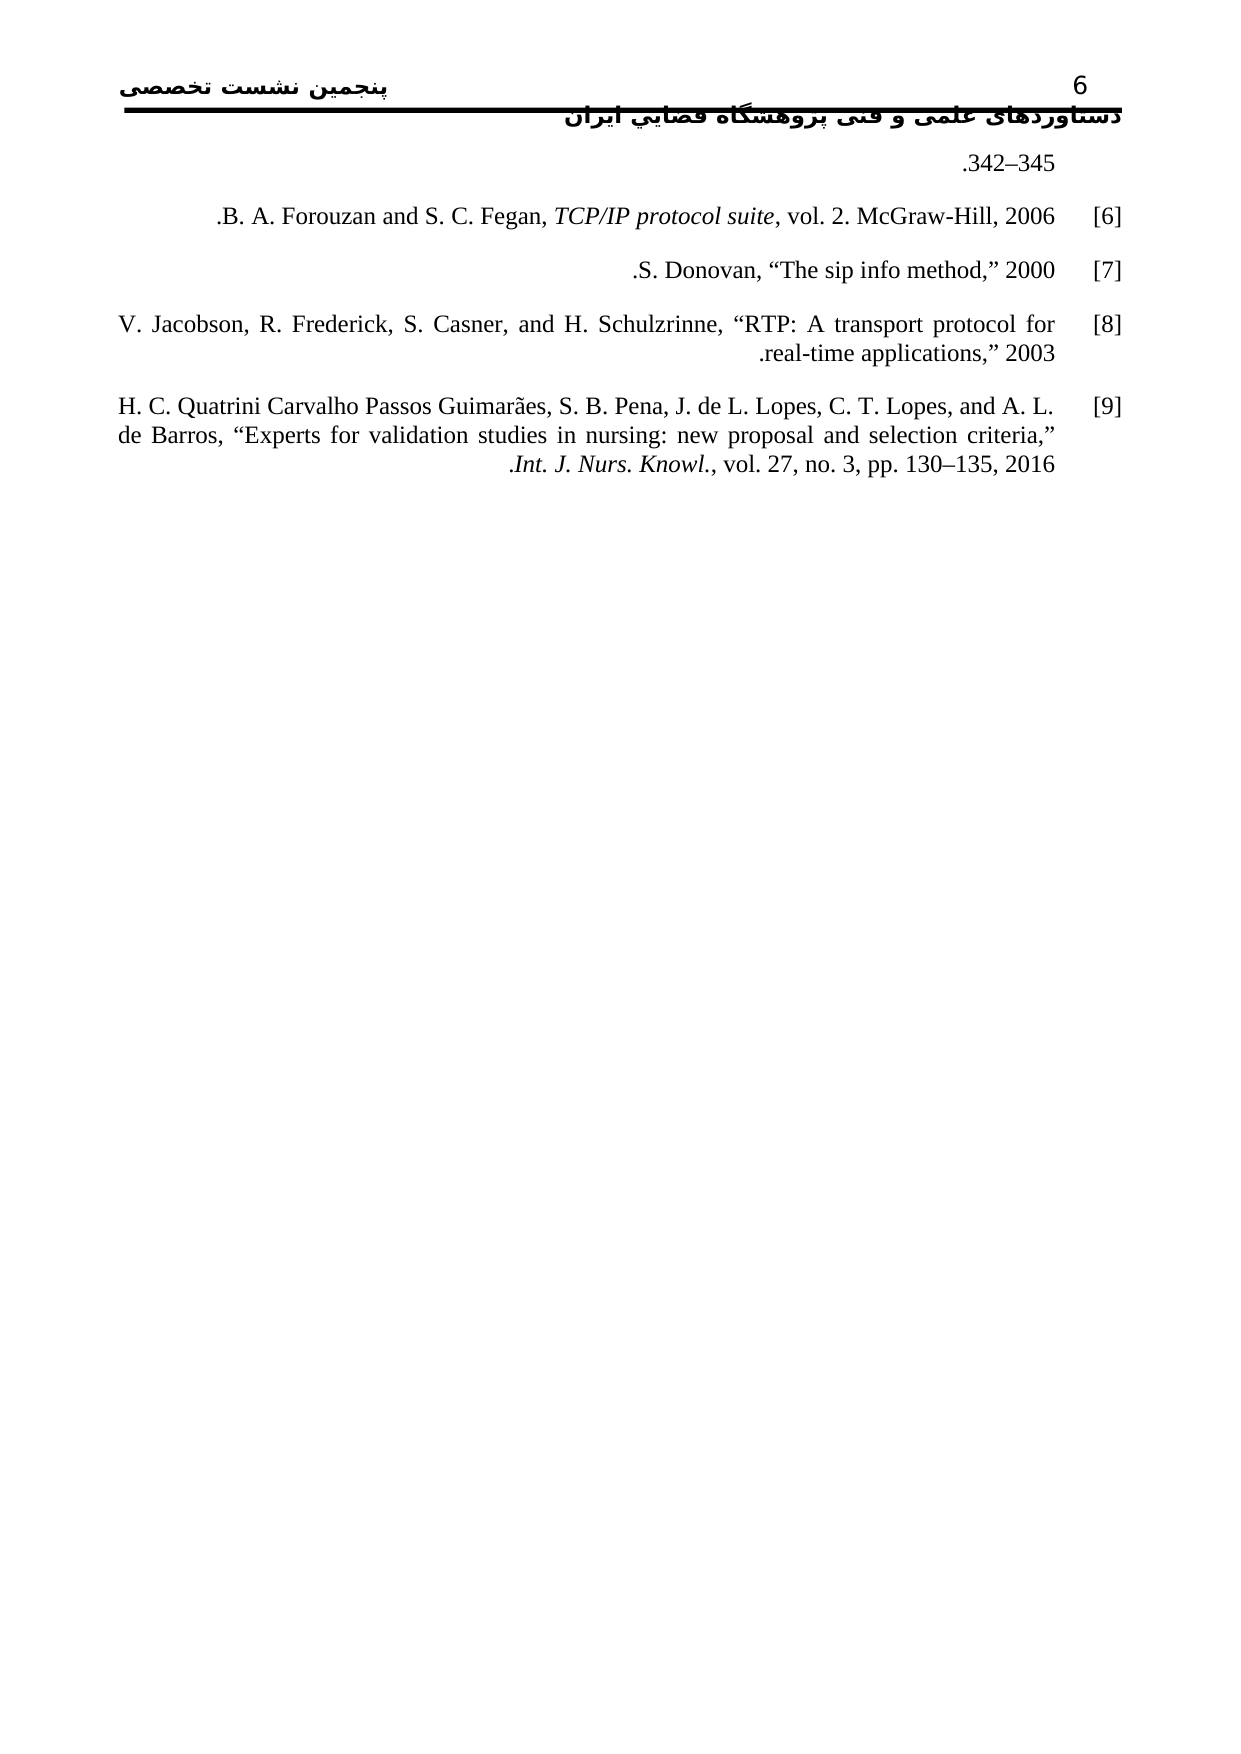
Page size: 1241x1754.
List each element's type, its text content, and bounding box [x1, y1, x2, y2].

text [9] H. C. Quatrini Carvalho Passos Guimarães, S. B. Pena, J. de L. Lopes, C. T. Lopes, and A. L. de Barros, “Experts for validation studies in nursing: new proposal and selection criteria,” Int. J. Nurs. Knowl., vol. 27, no. 3, pp. 130–135, 2016. [118, 391, 1122, 478]
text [118, 148, 1122, 176]
text [8] V. Jacobson, R. Frederick, S. Casner, and H. Schulzrinne, “RTP: A transport protocol for real-time applications,” 2003. [118, 309, 1122, 366]
text [7] S. Donovan, “The sip info method,” 2000. [118, 255, 1122, 284]
text [6] B. A. Forouzan and S. C. Fegan, TCP/IP protocol suite, vol. 2. McGraw-Hill, 2006. [118, 201, 1122, 230]
